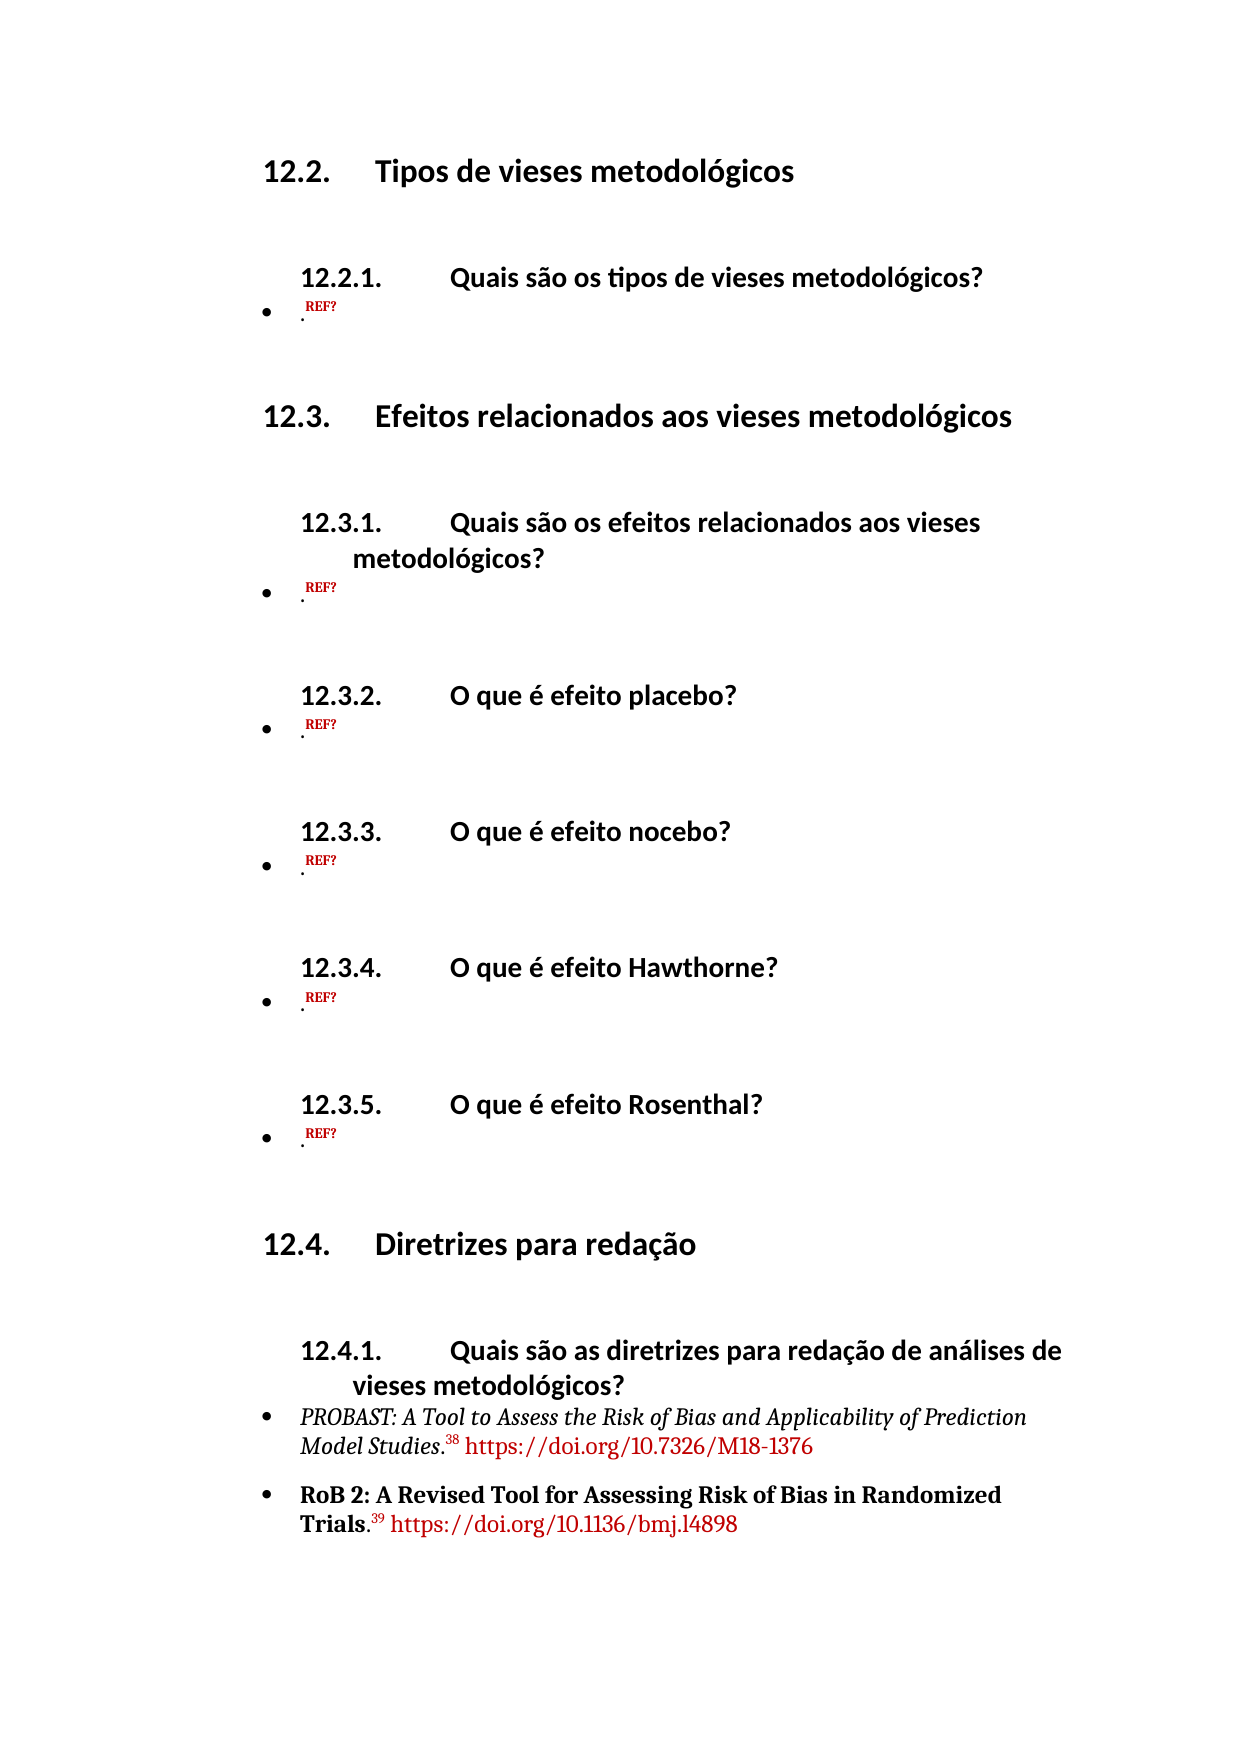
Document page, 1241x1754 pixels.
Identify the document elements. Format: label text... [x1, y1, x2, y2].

list RoB 2: A Revised Tool for Assessing Risk of Bias in Randomized Trials.39 https://doi.org/10.1136/bmj.l4898 [262, 1481, 1090, 1539]
subtitle O que é efeito nocebo? [300, 813, 1090, 849]
list .REF? [262, 989, 1090, 1018]
list .REF? [262, 852, 1090, 881]
list .REF? [262, 579, 1090, 608]
list .REF? [262, 298, 1090, 327]
list .REF? [262, 716, 1090, 745]
subtitle Tipos de vieses metodológicos [262, 150, 1090, 191]
subtitle O que é efeito Rosenthal? [300, 1086, 1090, 1122]
subtitle Diretrizes para redação [262, 1222, 1090, 1263]
subtitle Quais são os efeitos relacionados aos vieses metodológicos? [300, 504, 1090, 576]
list .REF? [262, 1125, 1090, 1154]
list PROBAST: A Tool to Assess the Risk of Bias and Applicability of Prediction Model Studies.38 https://doi.org/10.7326/M18-1376 [262, 1403, 1090, 1460]
subtitle O que é efeito placebo? [300, 677, 1090, 712]
subtitle Quais são as diretrizes para redação de análises de vieses metodológicos? [300, 1332, 1090, 1403]
subtitle Efeitos relacionados aos vieses metodológicos [262, 396, 1090, 436]
subtitle Quais são os tipos de vieses metodológicos? [300, 259, 1090, 295]
subtitle O que é efeito Hawthorne? [300, 949, 1090, 985]
